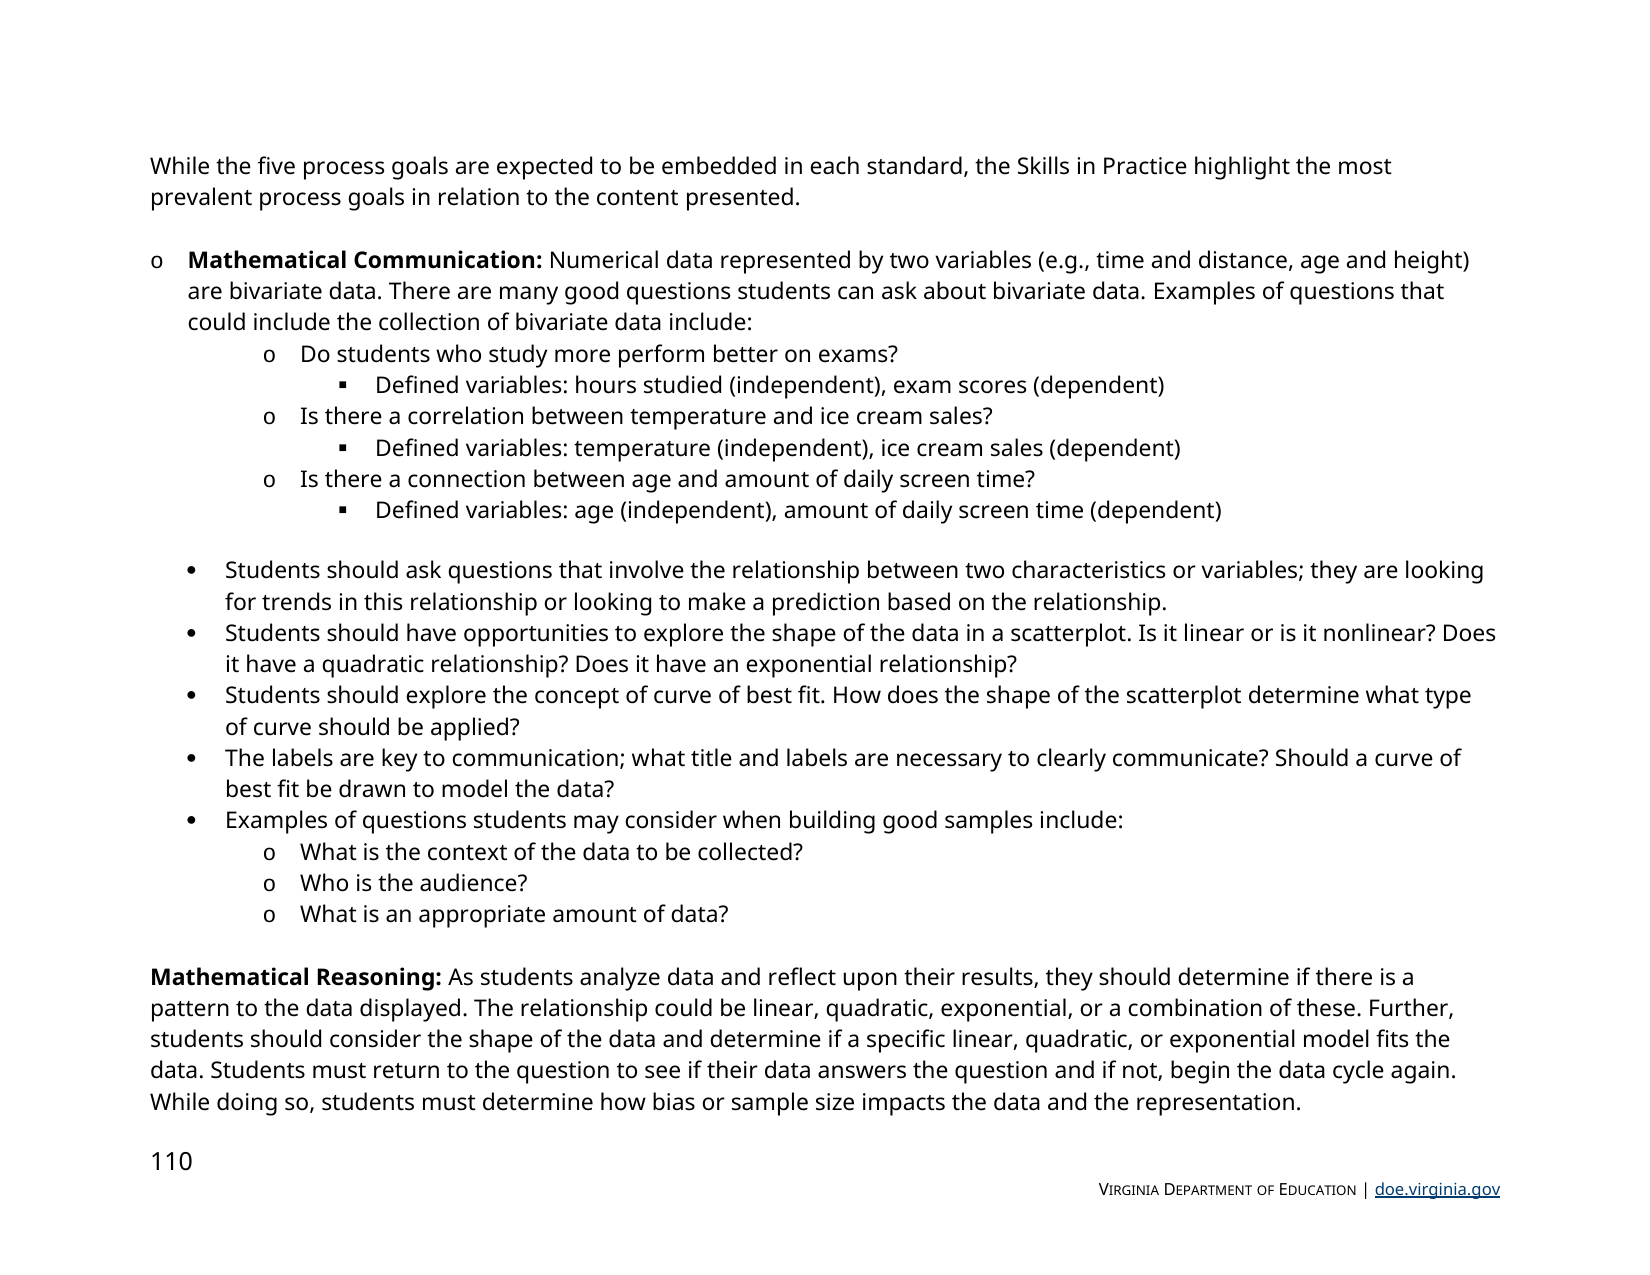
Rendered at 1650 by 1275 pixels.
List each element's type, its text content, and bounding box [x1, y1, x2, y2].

list What is the context of the data to be collected? [262, 835, 1500, 867]
list Is there a correlation between temperature and ice cream sales? [262, 400, 1500, 432]
list Students should have opportunities to explore the shape of the data in a scatterplot. Is it linear or is it nonlinear? Does it have a quadratic relationship? Does it have an exponential relationship? [187, 617, 1500, 679]
list The labels are key to communication; what title and labels are necessary to clearly communicate? Should a curve of best fit be drawn to model the data? [187, 742, 1500, 804]
list Students should explore the concept of curve of best fit. How does the shape of the scatterplot determine what type of curve should be applied? [187, 679, 1500, 742]
list What is an appropriate amount of data? [262, 898, 1500, 929]
list Is there a connection between age and amount of daily screen time? [262, 463, 1500, 494]
list Defined variables: age (independent), amount of daily screen time (dependent) [337, 494, 1500, 525]
list Mathematical Communication: Numerical data represented by two variables (e.g., time and distance, age and height) are bivariate data. There are many good questions students can ask about bivariate data. Examples of questions that could include the collection of bivariate data include: [150, 244, 1500, 338]
text While the five process goals are expected to be embedded in each standard, the Skills in Practice highlight the most prevalent process goals in relation to the content presented. [150, 150, 1500, 212]
list Examples of questions students may consider when building good samples include: [187, 804, 1500, 835]
list Who is the audience? [262, 867, 1500, 898]
list Do students who study more perform better on exams? [262, 338, 1500, 369]
list Defined variables: temperature (independent), ice cream sales (dependent) [337, 432, 1500, 463]
list Defined variables: hours studied (independent), exam scores (dependent) [337, 369, 1500, 400]
text Mathematical Reasoning: As students analyze data and reflect upon their results, they should determine if there is a pattern to the data displayed. The relationship could be linear, quadratic, exponential, or a combination of these. Further, students should consider the shape of the data and determine if a specific linear, quadratic, or exponential model fits the data. Students must return to the question to see if their data answers the question and if not, begin the data cycle again. While doing so, students must determine how bias or sample size impacts the data and the representation. [150, 961, 1500, 1117]
list Students should ask questions that involve the relationship between two characteristics or variables; they are looking for trends in this relationship or looking to make a prediction based on the relationship. [187, 554, 1500, 617]
